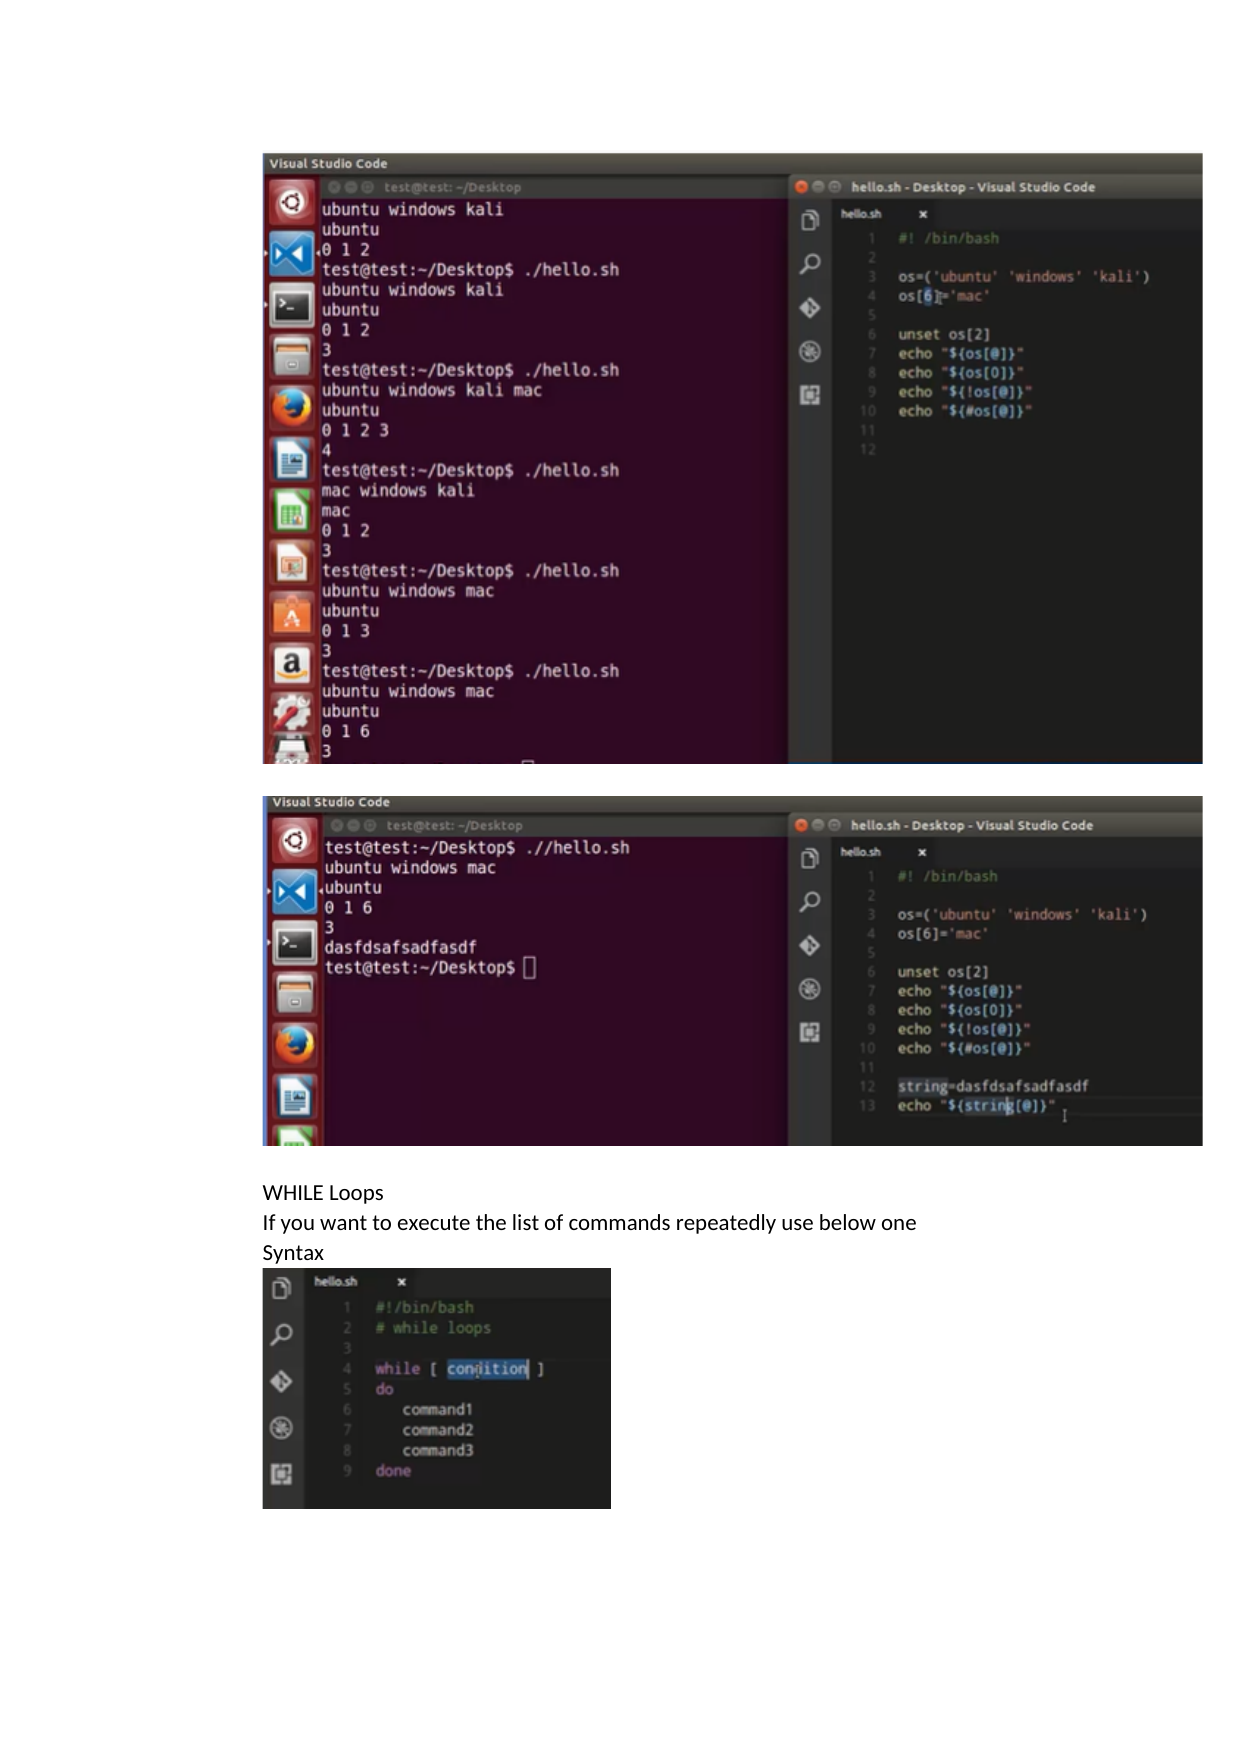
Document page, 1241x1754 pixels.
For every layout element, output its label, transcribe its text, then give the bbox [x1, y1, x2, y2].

list If you want to execute the list of commands repeatedly use below one [262, 1208, 1090, 1236]
list WHILE Loops [262, 1178, 1090, 1206]
picture [262, 1268, 611, 1509]
picture [262, 150, 1203, 764]
picture [262, 796, 1203, 1146]
list Syntax [262, 1238, 1090, 1266]
